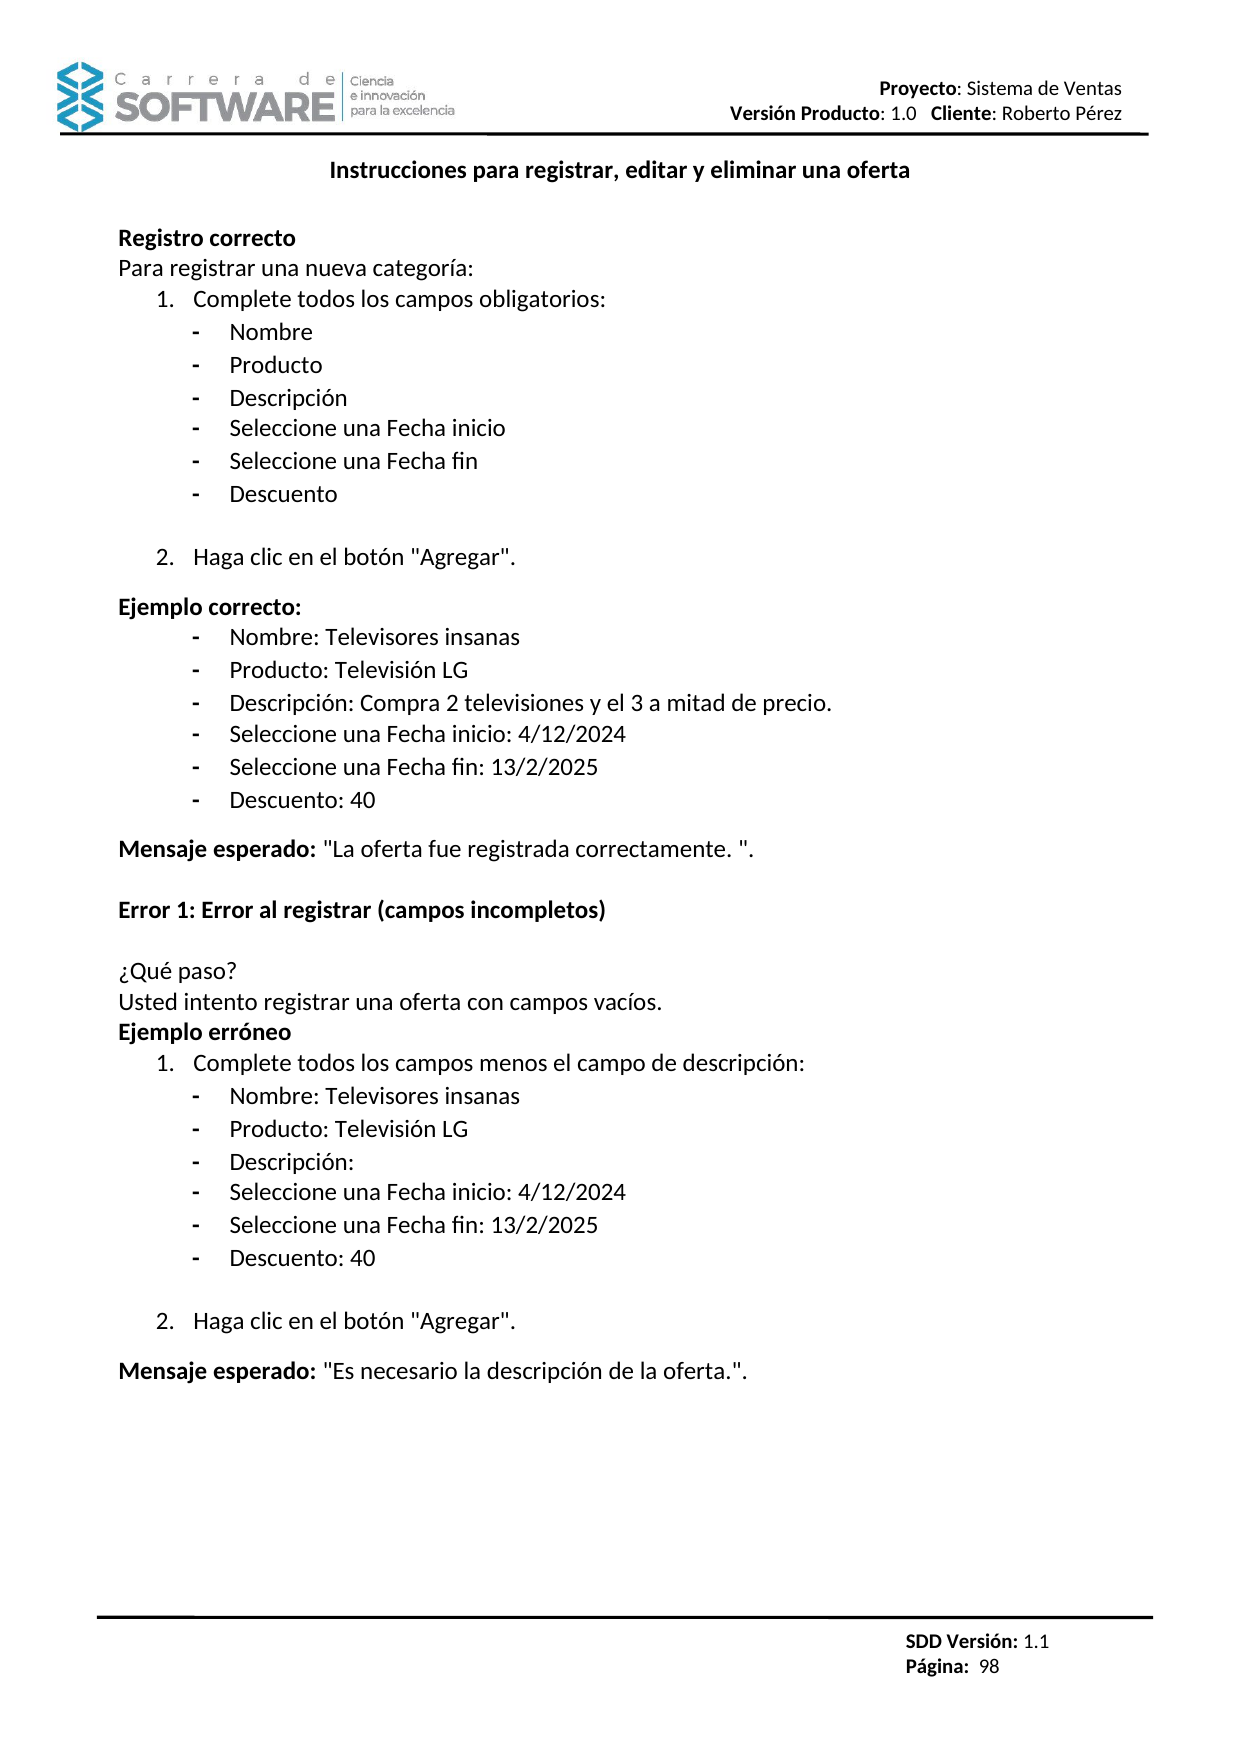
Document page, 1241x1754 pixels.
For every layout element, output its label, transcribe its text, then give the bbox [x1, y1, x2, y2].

list Nombre: Televisores insanas [192, 1080, 1122, 1110]
text Registro correcto [118, 222, 1122, 252]
text Para registrar una nueva categoría: [118, 252, 1122, 283]
list Descuento: 40 [192, 1242, 1122, 1273]
text Mensaje esperado: "La oferta fue registrada correctamente. ". [118, 833, 1122, 864]
text Mensaje esperado: "Es necesario la descripción de la oferta.". [118, 1355, 1122, 1386]
list Producto: Televisión LG [192, 654, 1122, 685]
list Complete todos los campos menos el campo de descripción: [156, 1047, 1122, 1077]
list Haga clic en el botón "Agregar". [156, 541, 1122, 572]
list Seleccione una Fecha inicio: 4/12/2024 [192, 718, 1122, 748]
list Descripción: [192, 1146, 1122, 1176]
text Ejemplo correcto: [118, 591, 1122, 622]
list Producto [192, 349, 1122, 379]
text Ejemplo erróneo [118, 1016, 1122, 1047]
list Seleccione una Fecha fin: 13/2/2025 [192, 1209, 1122, 1240]
list Producto: Televisión LG [192, 1113, 1122, 1143]
list Nombre: Televisores insanas [192, 622, 1122, 652]
list Nombre [192, 316, 1122, 346]
text ¿Qué paso? [118, 955, 1122, 986]
list Descuento: 40 [192, 784, 1122, 814]
list Descripción [192, 382, 1122, 412]
picture [46, 46, 461, 154]
subtitle Instrucciones para registrar, editar y eliminar una oferta [118, 154, 1122, 185]
list Complete todos los campos obligatorios: [156, 283, 1122, 313]
list Seleccione una Fecha inicio: 4/12/2024 [192, 1176, 1122, 1207]
list Haga clic en el botón "Agregar". [156, 1306, 1122, 1336]
text Usted intento registrar una oferta con campos vacíos. [118, 986, 1122, 1016]
list Seleccione una Fecha inicio [192, 412, 1122, 443]
list Seleccione una Fecha fin [192, 445, 1122, 476]
list Descuento [192, 478, 1122, 508]
list Descripción: Compra 2 televisiones y el 3 a mitad de precio. [192, 687, 1122, 718]
list Seleccione una Fecha fin: 13/2/2025 [192, 751, 1122, 781]
text Error 1: Error al registrar (campos incompletos) [118, 894, 1122, 925]
